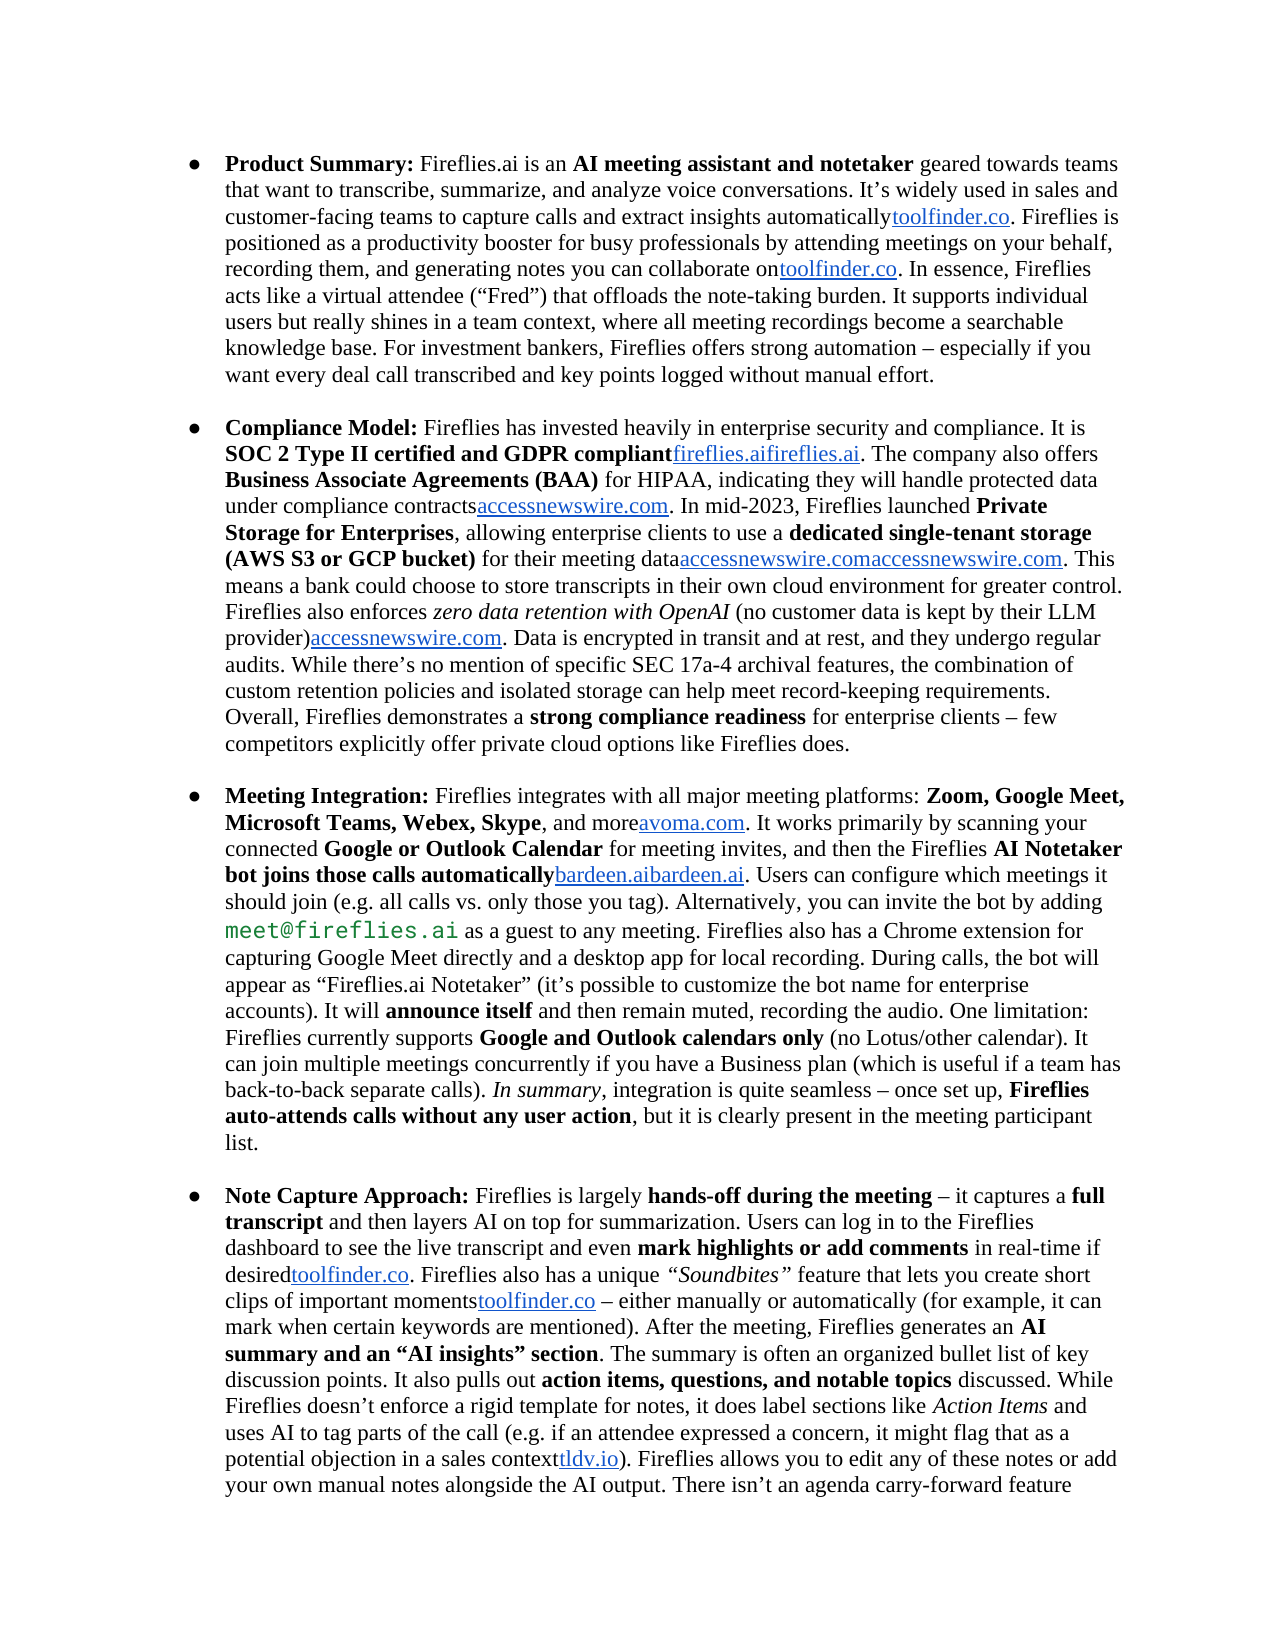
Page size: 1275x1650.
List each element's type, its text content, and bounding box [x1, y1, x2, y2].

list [187, 1182, 1125, 1498]
list Compliance Model: Fireflies has invested heavily in enterprise security and compliance. It is SOC 2 Type II certified and GDPR compliantfireflies.aifireflies.ai. The company also offers Business Associate Agreements (BAA) for HIPAA, indicating they will handle protected data under compliance contractsaccessnewswire.com. In mid-2023, Fireflies launched Private Storage for Enterprises, allowing enterprise clients to use a dedicated single-tenant storage (AWS S3 or GCP bucket) for their meeting dataaccessnewswire.comaccessnewswire.com. This means a bank could choose to store transcripts in their own cloud environment for greater control. Fireflies also enforces zero data retention with OpenAI (no customer data is kept by their LLM provider)accessnewswire.com. Data is encrypted in transit and at rest, and they undergo regular audits. While there’s no mention of specific SEC 17a-4 archival features, the combination of custom retention policies and isolated storage can help meet record-keeping requirements. Overall, Fireflies demonstrates a strong compliance readiness for enterprise clients – few competitors explicitly offer private cloud options like Fireflies does. [187, 413, 1125, 782]
list Meeting Integration: Fireflies integrates with all major meeting platforms: Zoom, Google Meet, Microsoft Teams, Webex, Skype, and moreavoma.com. It works primarily by scanning your connected Google or Outlook Calendar for meeting invites, and then the Fireflies AI Notetaker bot joins those calls automaticallybardeen.aibardeen.ai. Users can configure which meetings it should join (e.g. all calls vs. only those you tag). Alternatively, you can invite the bot by adding meet@fireflies.ai as a guest to any meeting. Fireflies also has a Chrome extension for capturing Google Meet directly and a desktop app for local recording. During calls, the bot will appear as “Fireflies.ai Notetaker” (it’s possible to customize the bot name for enterprise accounts). It will announce itself and then remain muted, recording the audio. One limitation: Fireflies currently supports Google and Outlook calendars only (no Lotus/other calendar). It can join multiple meetings concurrently if you have a Business plan (which is useful if a team has back-to-back separate calls). In summary, integration is quite seamless – once set up, Fireflies auto-attends calls without any user action, but it is clearly present in the meeting participant list. [187, 782, 1125, 1182]
list Product Summary: Fireflies.ai is an AI meeting assistant and notetaker geared towards teams that want to transcribe, summarize, and analyze voice conversations. It’s widely used in sales and customer-facing teams to capture calls and extract insights automaticallytoolfinder.co. Fireflies is positioned as a productivity booster for busy professionals by attending meetings on your behalf, recording them, and generating notes you can collaborate ontoolfinder.co. In essence, Fireflies acts like a virtual attendee (“Fred”) that offloads the note-taking burden. It supports individual users but really shines in a team context, where all meeting recordings become a searchable knowledge base. For investment bankers, Fireflies offers strong automation – especially if you want every deal call transcribed and key points logged without manual effort. [187, 150, 1125, 413]
